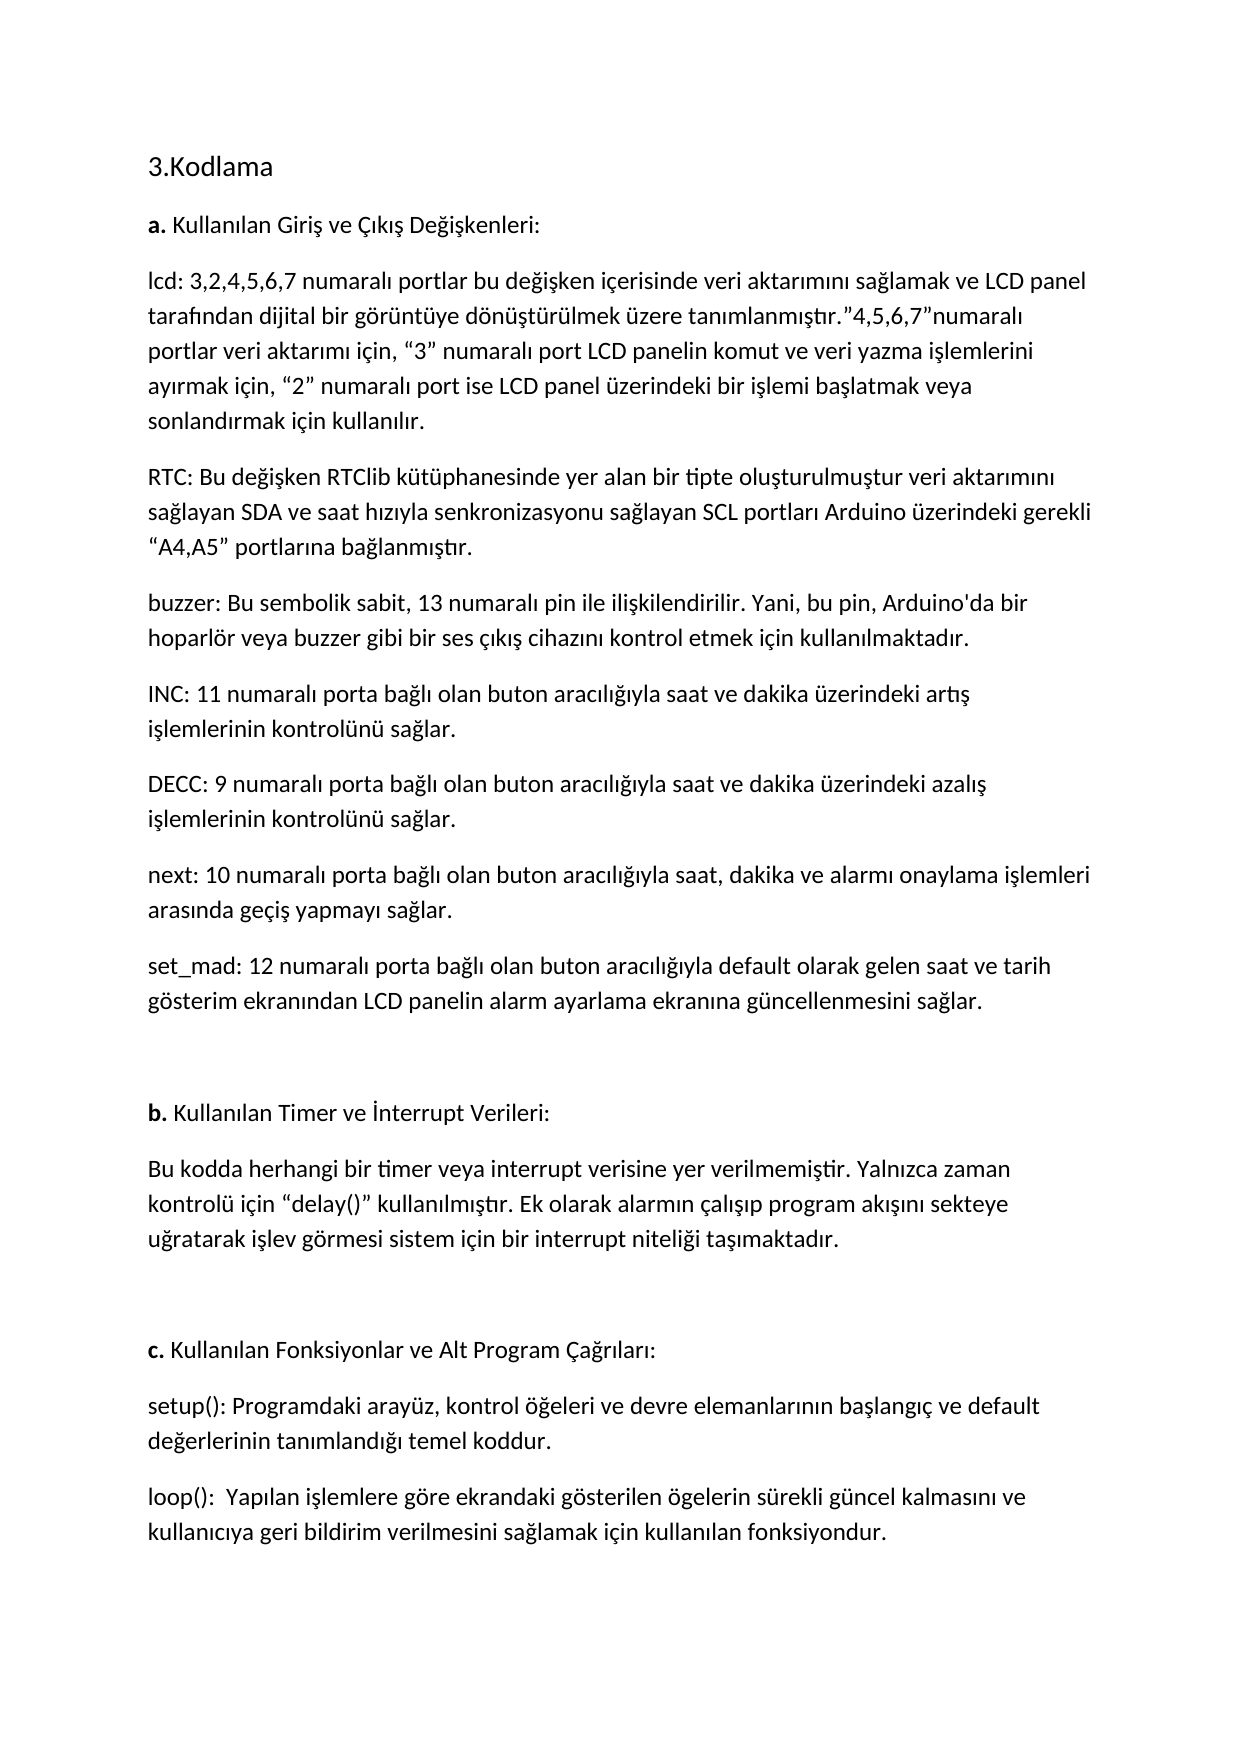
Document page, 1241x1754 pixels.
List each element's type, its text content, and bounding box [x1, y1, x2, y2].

text lcd: 3,2,4,5,6,7 numaralı portlar bu değişken içerisinde veri aktarımını sağlamak ve LCD panel tarafından dijital bir görüntüye dönüştürülmek üzere tanımlanmıştır.”4,5,6,7”numaralı portlar veri aktarımı için, “3” numaralı port LCD panelin komut ve veri yazma işlemlerini ayırmak için, “2” numaralı port ise LCD panel üzerindeki bir işlemi başlatmak veya sonlandırmak için kullanılır. [148, 265, 1093, 436]
text c. Kullanılan Fonksiyonlar ve Alt Program Çağrıları: [148, 1334, 1093, 1365]
text 3.Kodlama [148, 148, 1093, 183]
text set_mad: 12 numaralı porta bağlı olan buton aracılığıyla default olarak gelen saat ve tarih gösterim ekranından LCD panelin alarm ayarlama ekranına güncellenmesini sağlar. [148, 950, 1093, 1016]
text buzzer: Bu sembolik sabit, 13 numaralı pin ile ilişkilendirilir. Yani, bu pin, Arduino'da bir hoparlör veya buzzer gibi bir ses çıkış cihazını kontrol etmek için kullanılmaktadır. [148, 587, 1093, 652]
text a. Kullanılan Giriş ve Çıkış Değişkenleri: [148, 209, 1093, 240]
text Bu kodda herhangi bir timer veya interrupt verisine yer verilmemiştir. Yalnızca zaman kontrolü için “delay()” kullanılmıştır. Ek olarak alarmın çalışıp program akışını sekteye uğratarak işlev görmesi sistem için bir interrupt niteliği taşımaktadır. [148, 1153, 1093, 1253]
text RTC: Bu değişken RTClib kütüphanesinde yer alan bir tipte oluşturulmuştur veri aktarımını sağlayan SDA ve saat hızıyla senkronizasyonu sağlayan SCL portları Arduino üzerindeki gerekli “A4,A5” portlarına bağlanmıştır. [148, 461, 1093, 562]
text setup(): Programdaki arayüz, kontrol öğeleri ve devre elemanlarının başlangıç ve default değerlerinin tanımlandığı temel koddur. [148, 1390, 1093, 1456]
text INC: 11 numaralı porta bağlı olan buton aracılığıyla saat ve dakika üzerindeki artış işlemlerinin kontrolünü sağlar. [148, 678, 1093, 743]
text b. Kullanılan Timer ve İnterrupt Verileri: [148, 1097, 1093, 1127]
text loop(): Yapılan işlemlere göre ekrandaki gösterilen ögelerin sürekli güncel kalmasını ve kullanıcıya geri bildirim verilmesini sağlamak için kullanılan fonksiyondur. [148, 1481, 1093, 1547]
text DECC: 9 numaralı porta bağlı olan buton aracılığıyla saat ve dakika üzerindeki azalış işlemlerinin kontrolünü sağlar. [148, 768, 1093, 834]
text next: 10 numaralı porta bağlı olan buton aracılığıyla saat, dakika ve alarmı onaylama işlemleri arasında geçiş yapmayı sağlar. [148, 859, 1093, 925]
